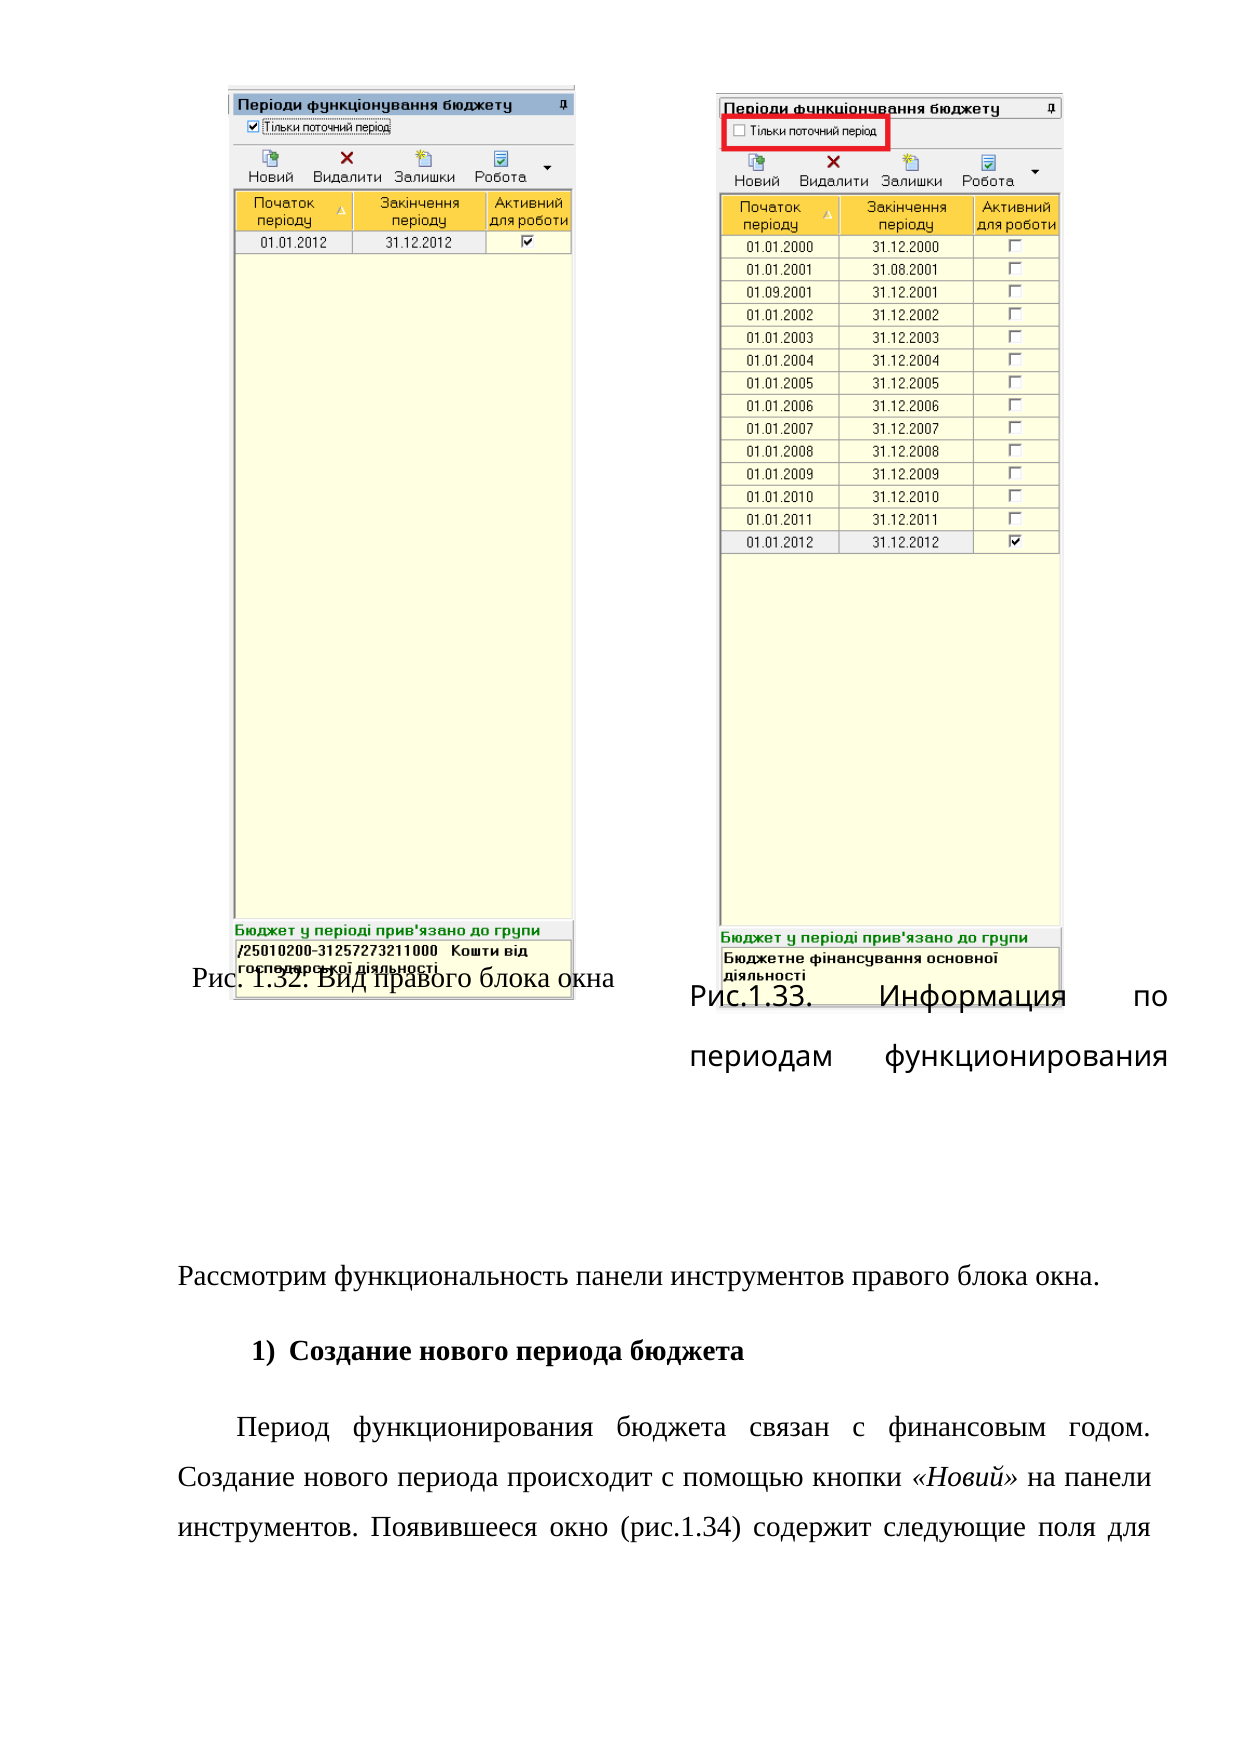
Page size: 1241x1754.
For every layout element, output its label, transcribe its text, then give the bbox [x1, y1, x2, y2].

subtitle Создание нового периода бюджета [251, 1333, 1152, 1367]
title Рассмотрим функциональность панели инструментов правого блока окна. [177, 1258, 1152, 1292]
picture [228, 85, 576, 1000]
picture [716, 93, 1064, 1014]
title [177, 1409, 1152, 1543]
